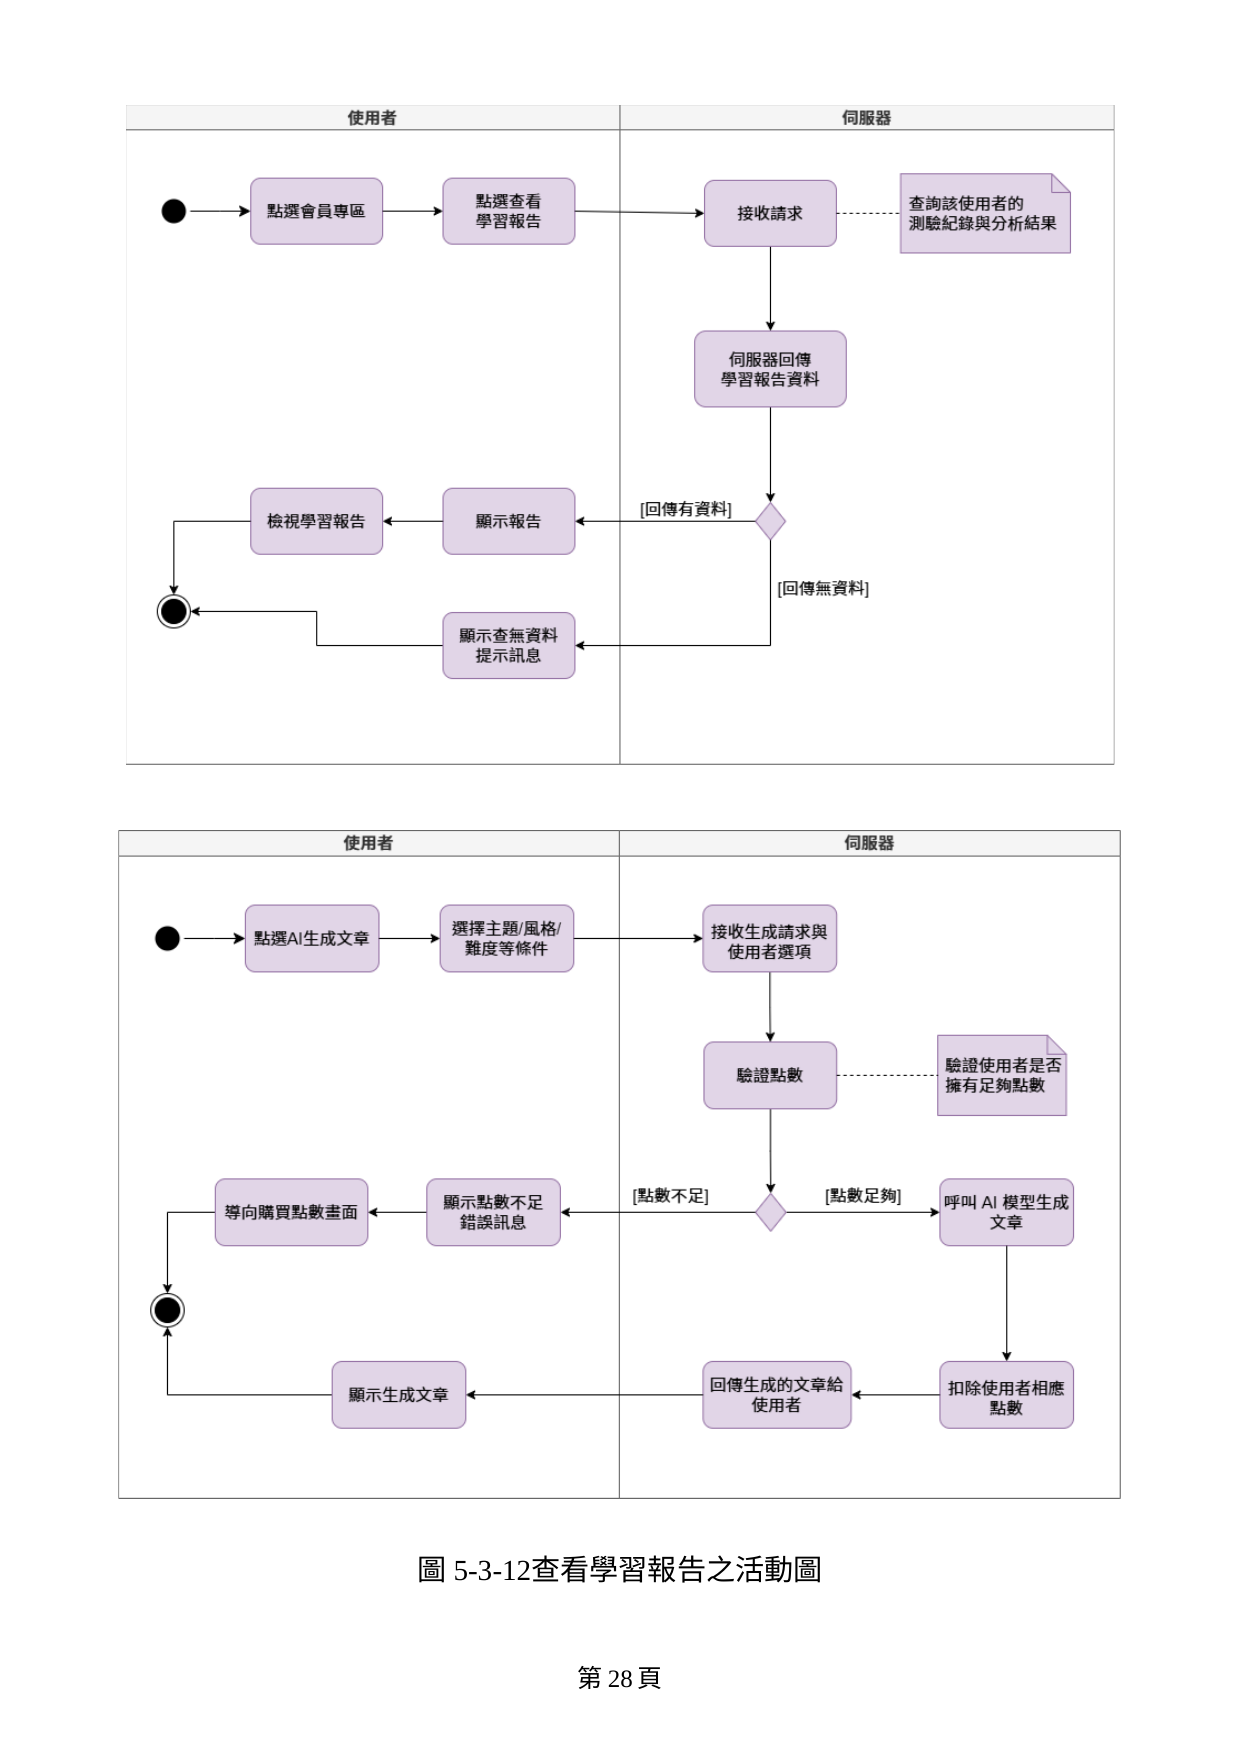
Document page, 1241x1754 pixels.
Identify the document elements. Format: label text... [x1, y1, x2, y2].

picture [126, 105, 1115, 766]
picture [118, 830, 1122, 1499]
